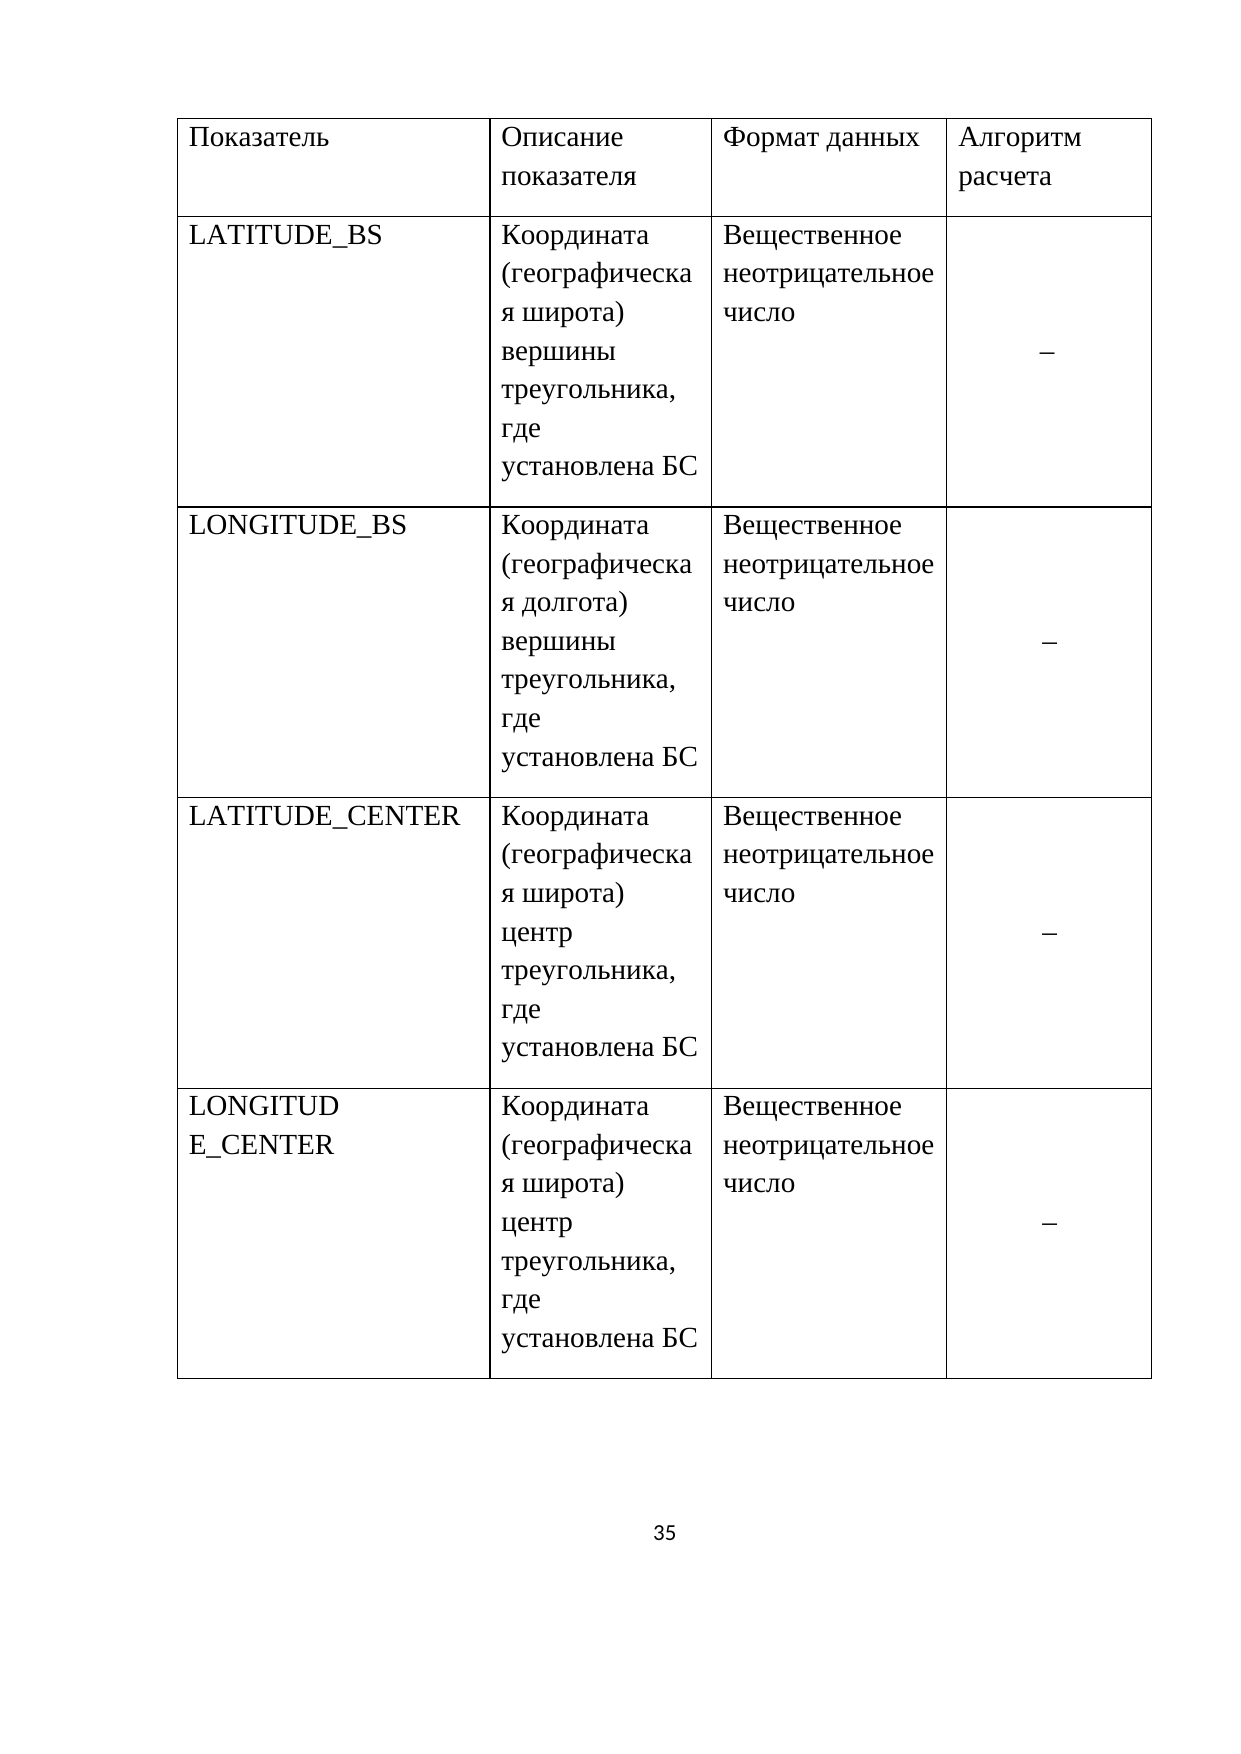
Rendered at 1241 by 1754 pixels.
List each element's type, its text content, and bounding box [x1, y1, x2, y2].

table_cell – [947, 1089, 1151, 1378]
table_header Алгоритм расчета [947, 119, 1151, 216]
table_cell LATITUDE_CENTER [178, 798, 489, 1087]
table_cell Координата (географическая широта) центр треугольника, где установлена БС [491, 1089, 711, 1378]
table_cell – [947, 798, 1151, 1087]
table_cell LONGITUDE_BS [178, 508, 489, 797]
table_cell – [947, 217, 1151, 506]
table_cell – [947, 508, 1151, 797]
table_cell Вещественное неотрицательное число [712, 508, 946, 797]
table_header Описание показателя [491, 119, 711, 216]
table_cell Вещественное неотрицательное число [712, 1089, 946, 1378]
table_cell Координата (географическая широта) вершины треугольника, где установлена БС [491, 217, 711, 506]
table_cell Координата (географическая долгота) вершины треугольника, где установлена БС [491, 508, 711, 797]
table_cell Координата (географическая широта) центр треугольника, где установлена БС [491, 798, 711, 1087]
table_cell LONGITUDE_CENTER [178, 1089, 489, 1378]
table_cell Вещественное неотрицательное число [712, 217, 946, 506]
table_header Показатель [178, 119, 489, 216]
table_cell LATITUDE_BS [178, 217, 489, 506]
table_cell Вещественное неотрицательное число [712, 798, 946, 1087]
table_header Формат данных [712, 119, 946, 216]
